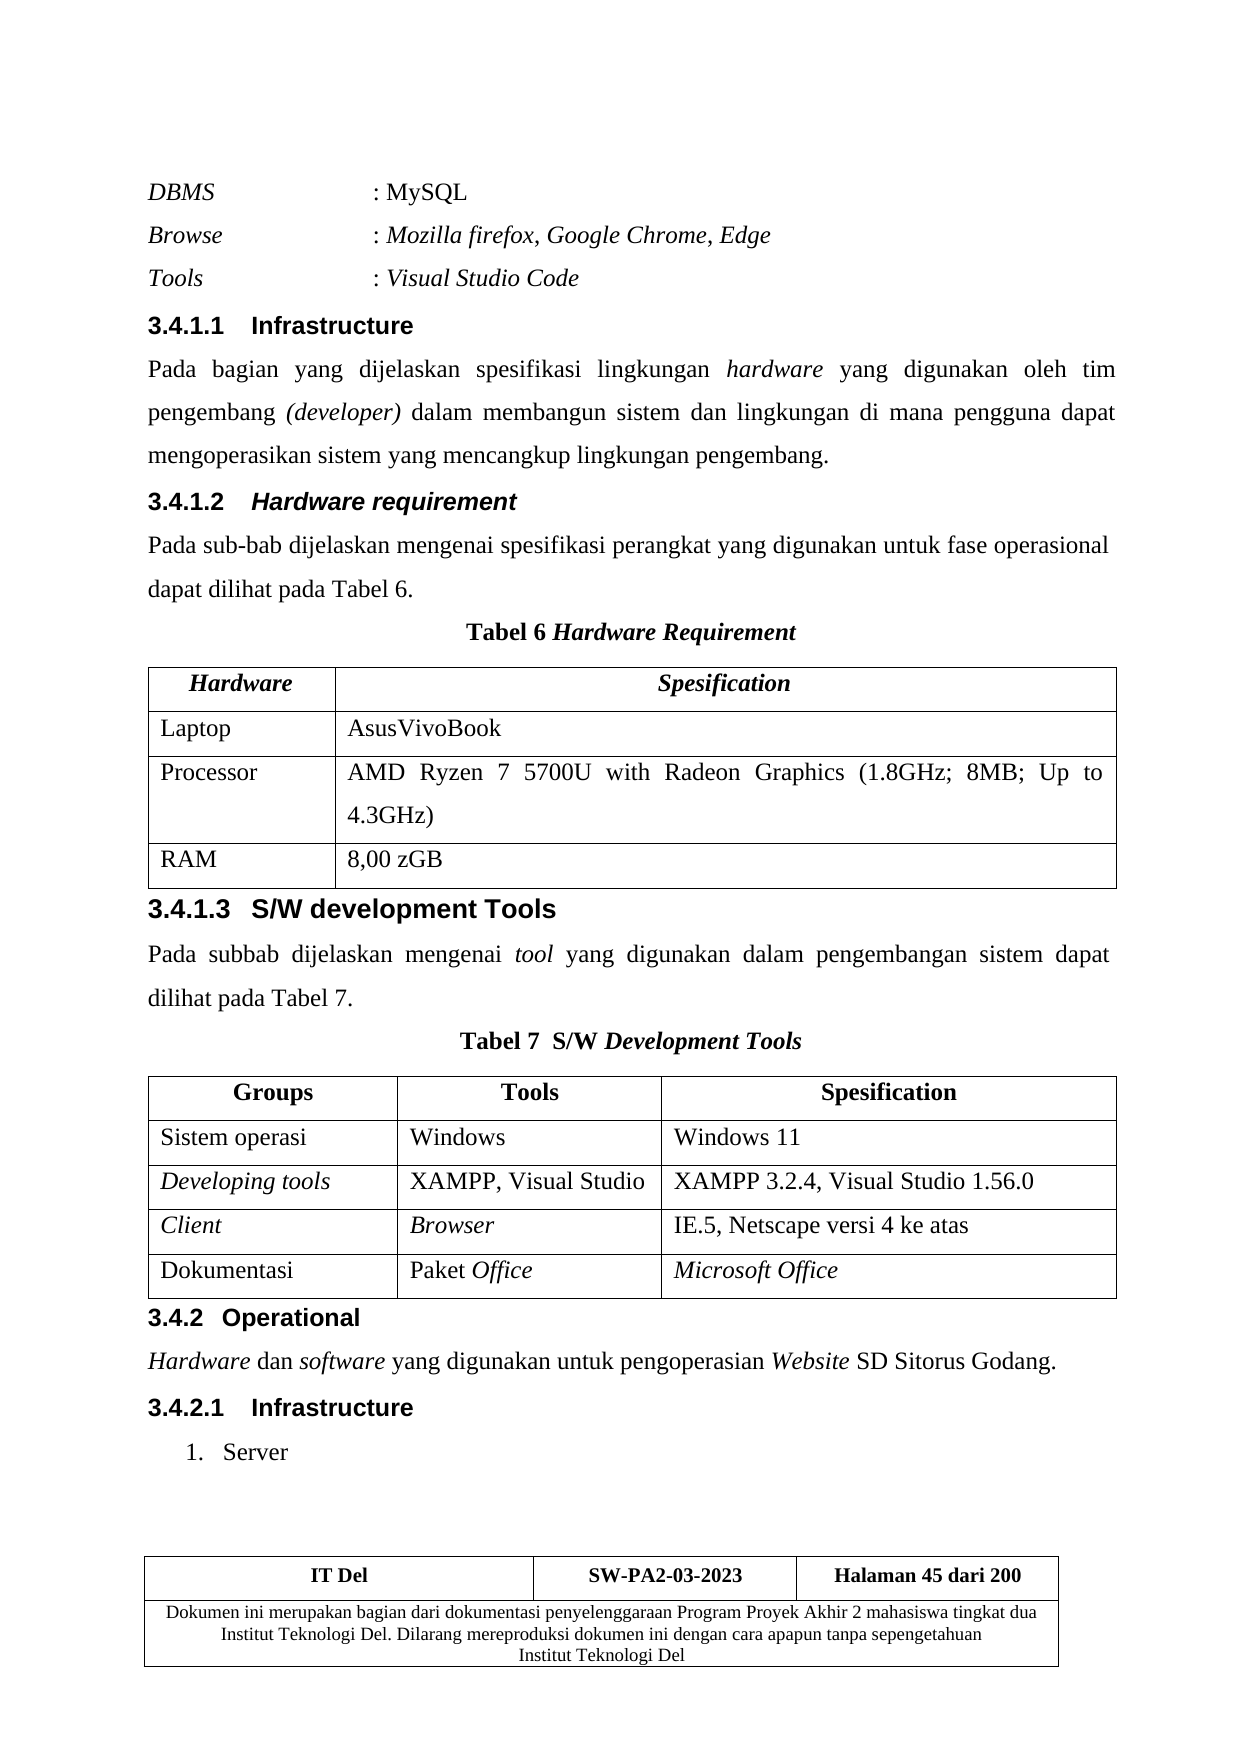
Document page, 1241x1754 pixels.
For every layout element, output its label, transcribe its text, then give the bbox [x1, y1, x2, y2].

table_cell Windows 11 [662, 1121, 1116, 1165]
list Server [185, 1437, 1110, 1465]
table_header Spesification [336, 668, 1116, 711]
table_header Groups [149, 1077, 397, 1120]
table_cell Developing tools [149, 1166, 397, 1209]
table_cell Sistem operasi [149, 1121, 397, 1165]
table_cell XAMPP, Visual Studio [398, 1166, 661, 1209]
table_cell XAMPP 3.2.4, Visual Studio 1.56.0 [662, 1166, 1116, 1209]
table_cell Browser [398, 1210, 661, 1253]
table_cell Processor [149, 757, 335, 843]
subtitle Infrastructure [148, 1393, 1116, 1422]
text Hardware dan software yang digunakan untuk pengoperasian Website SD Sitorus Godang. [148, 1346, 1116, 1375]
table_cell IE.5, Netscape versi 4 ke atas [662, 1210, 1116, 1253]
subtitle Hardware requirement [148, 487, 1116, 516]
table_cell Laptop [149, 712, 335, 756]
text Browse : Mozilla firefox, Google Chrome, Edge [148, 220, 1116, 249]
text Pada bagian yang dijelaskan spesifikasi lingkungan hardware yang digunakan oleh tim pengembang (developer) dalam membangun sistem dan lingkungan di mana pengguna dapat mengoperasikan sistem yang mencangkup lingkungan pengembang. [148, 354, 1116, 469]
table_header Spesification [662, 1077, 1116, 1120]
subtitle S/W development Tools [148, 893, 1116, 924]
table_cell Dokumentasi [149, 1255, 397, 1298]
table_cell 8,00 zGB [336, 844, 1116, 887]
subtitle Operational [148, 1303, 1116, 1332]
table_cell AsusVivoBook [336, 712, 1116, 756]
text DBMS : MySQL [148, 177, 1116, 206]
table_cell RAM [149, 844, 335, 887]
text Tabel 7 S/W Development Tools [148, 1026, 1116, 1055]
text Tools : Visual Studio Code [148, 263, 1116, 292]
table_cell Microsoft Office [662, 1255, 1116, 1298]
table_cell AMD Ryzen 7 5700U with Radeon Graphics (1.8GHz; 8MB; Up to 4.3GHz) [336, 757, 1116, 843]
subtitle Infrastructure [148, 311, 1116, 339]
text Pada subbab dijelaskan mengenai tool yang digunakan dalam pengembangan sistem dapat dilihat pada Tabel 7. [148, 939, 1110, 1011]
text Pada sub-bab dijelaskan mengenai spesifikasi perangkat yang digunakan untuk fase operasional dapat dilihat pada Tabel 6. [148, 531, 1110, 602]
table_header Hardware [149, 668, 335, 711]
table_cell Paket Office [398, 1255, 661, 1298]
table_cell Client [149, 1210, 397, 1253]
table_cell Windows [398, 1121, 661, 1165]
table_header Tools [398, 1077, 661, 1120]
text Tabel 6 Hardware Requirement [148, 617, 1116, 646]
